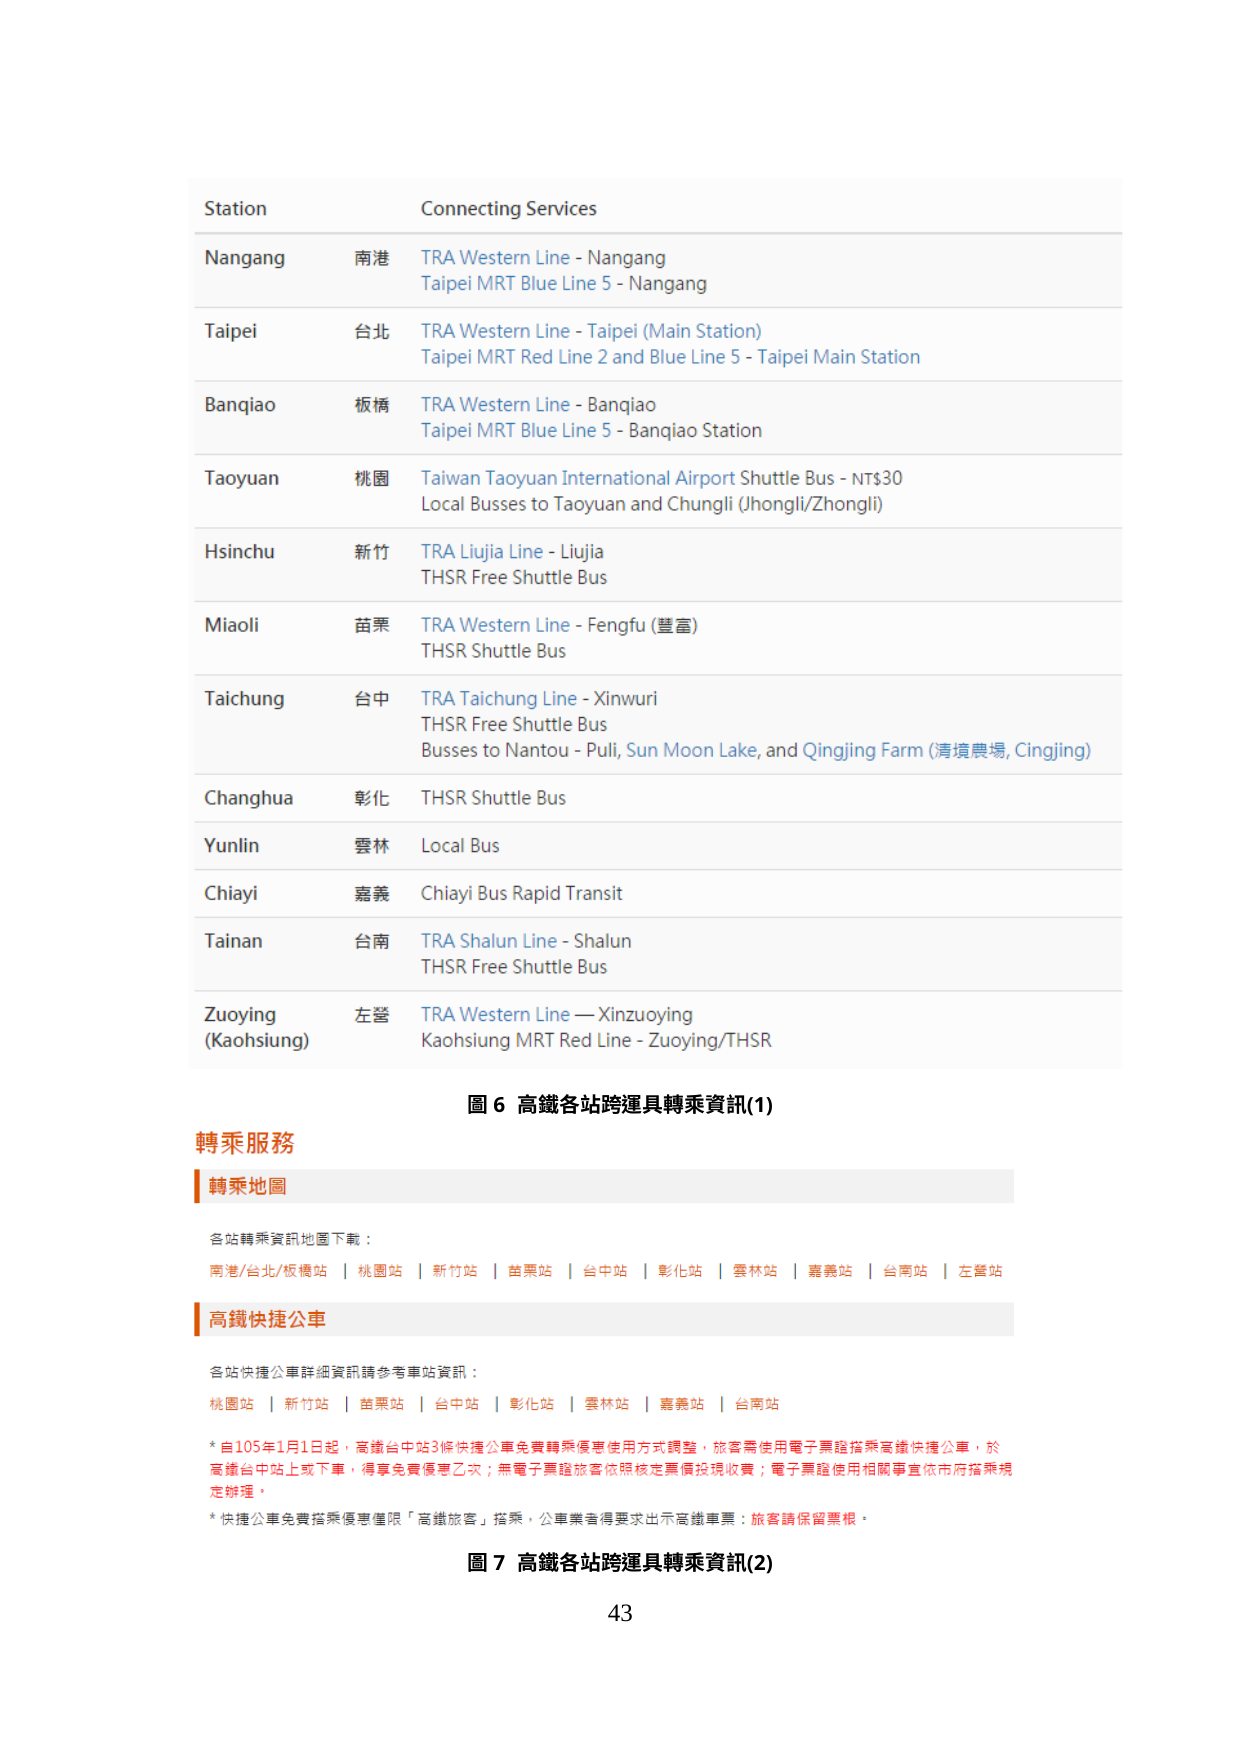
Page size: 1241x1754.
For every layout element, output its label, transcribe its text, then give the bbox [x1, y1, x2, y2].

picture [187, 1125, 1053, 1540]
text 圖 6 高鐵各站跨運具轉乘資訊(1) [187, 1082, 1053, 1124]
picture [187, 178, 1123, 1069]
text 圖 7 高鐵各站跨運具轉乘資訊(2) [187, 1541, 1053, 1582]
